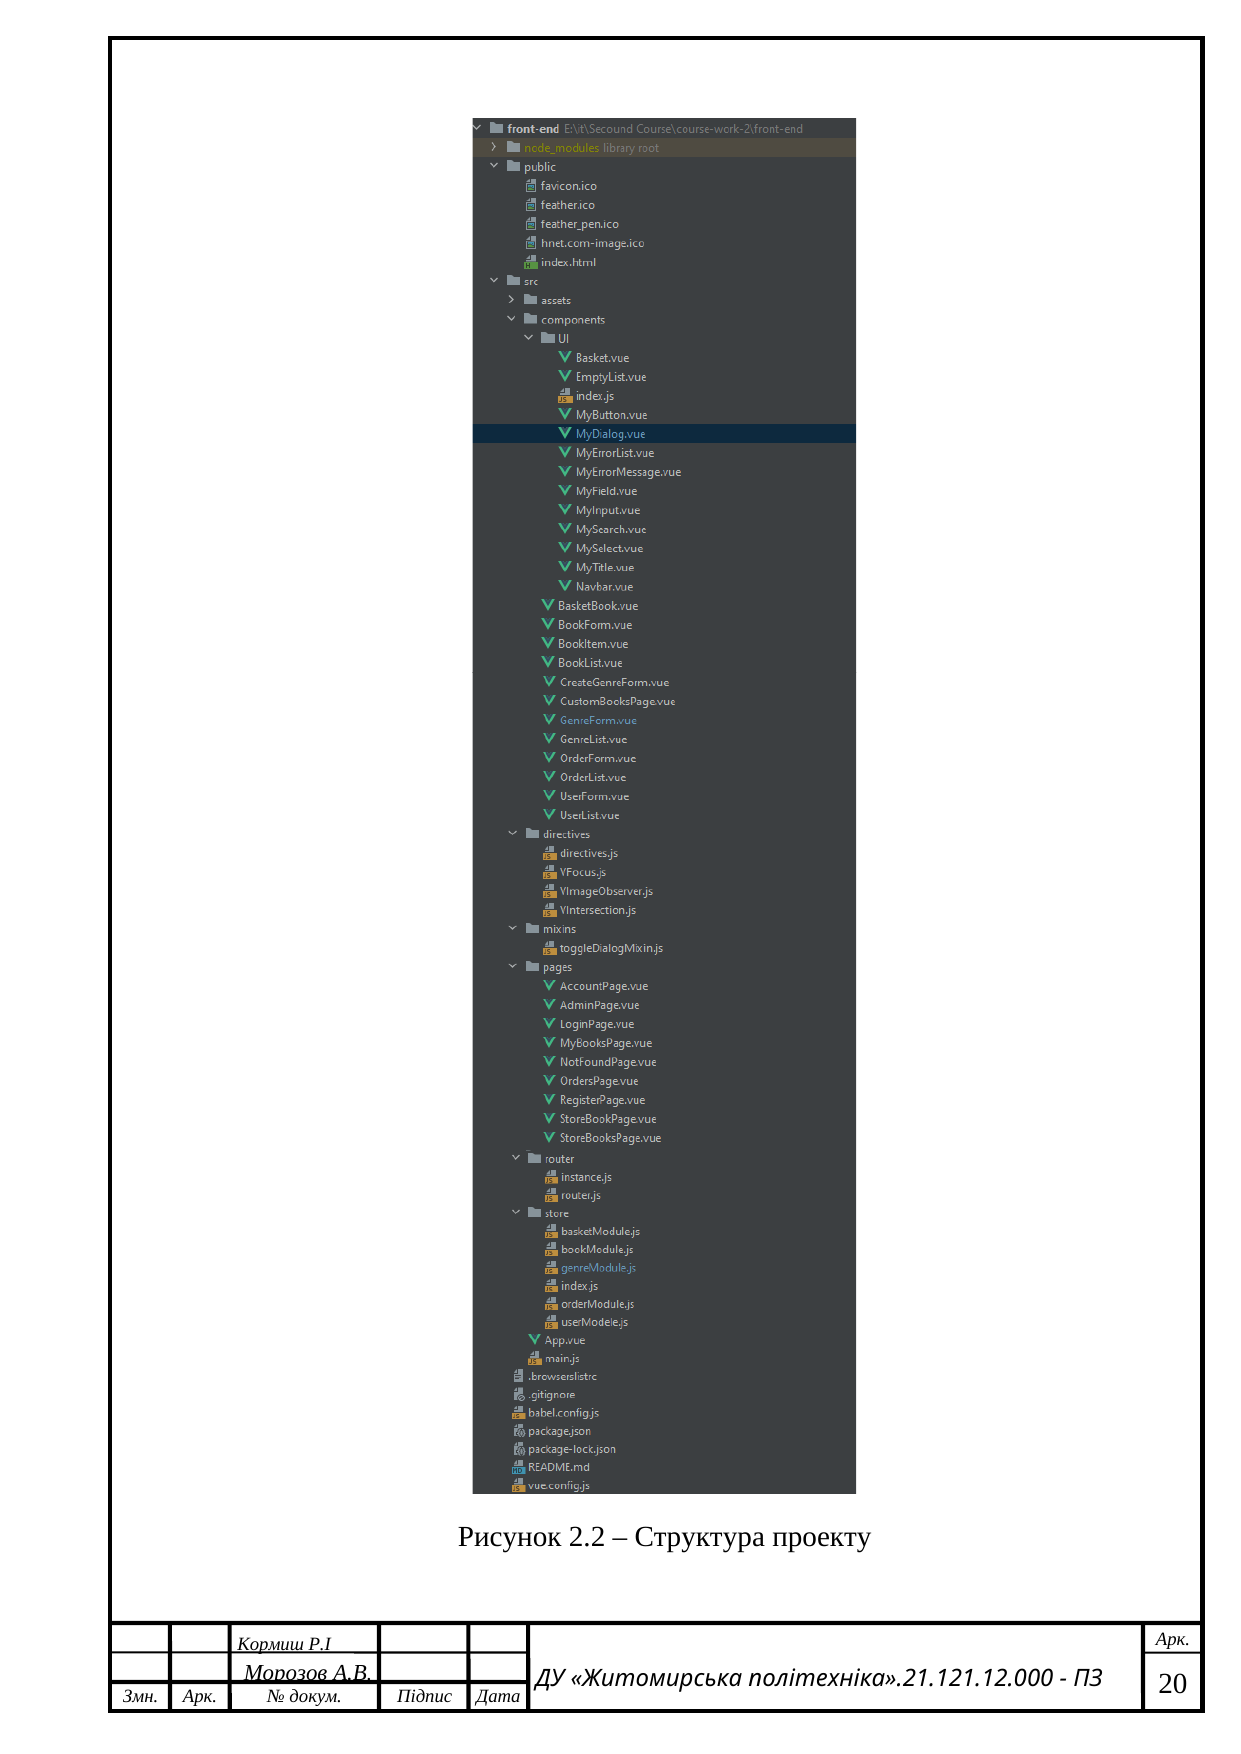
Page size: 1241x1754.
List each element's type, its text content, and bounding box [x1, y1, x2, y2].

text Рисунок 2.2 – Структура проекту [177, 1519, 1152, 1553]
picture [472, 118, 857, 1494]
